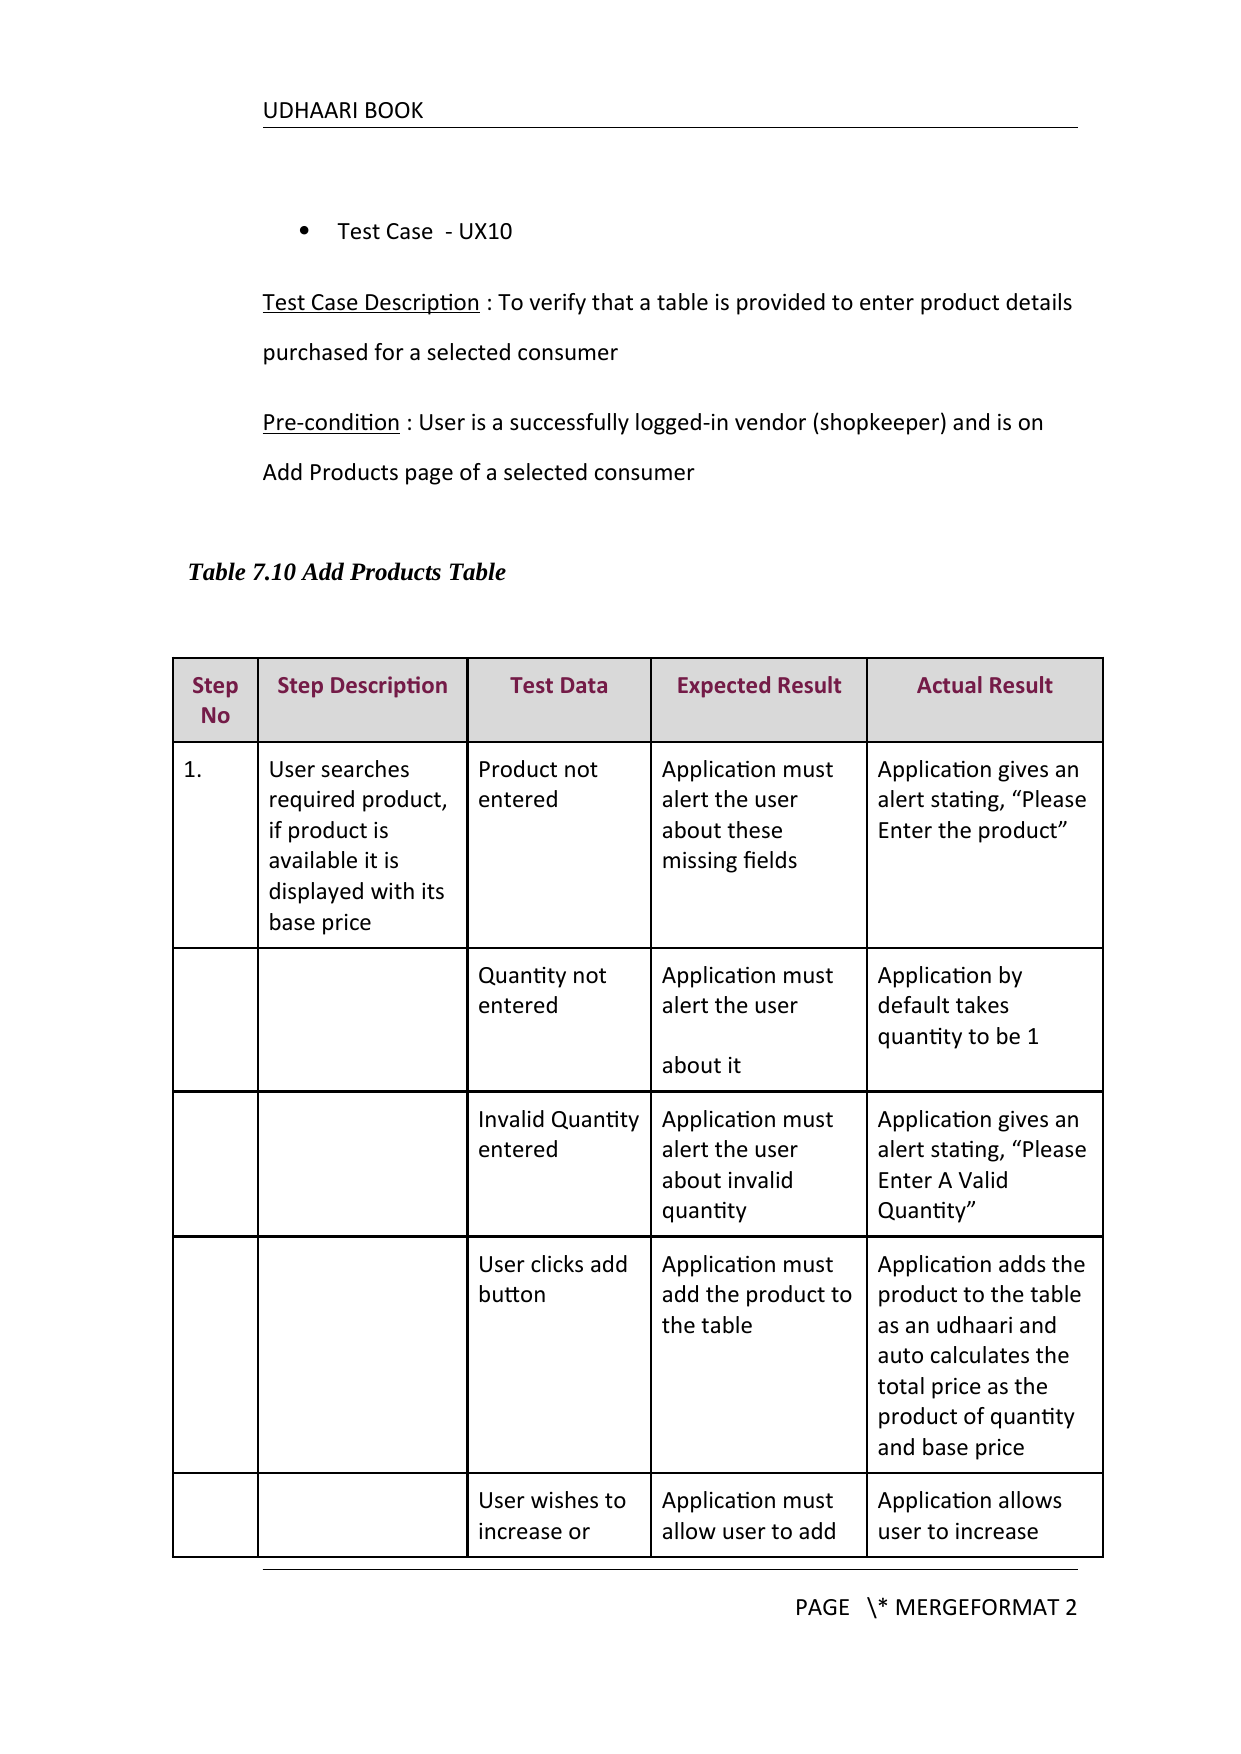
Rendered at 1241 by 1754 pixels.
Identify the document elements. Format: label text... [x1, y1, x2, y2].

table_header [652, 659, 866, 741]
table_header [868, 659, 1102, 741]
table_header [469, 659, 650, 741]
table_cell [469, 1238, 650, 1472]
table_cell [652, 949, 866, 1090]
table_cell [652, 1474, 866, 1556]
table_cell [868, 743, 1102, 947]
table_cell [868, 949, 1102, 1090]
text Table 7.10 Add Products Table [187, 557, 1078, 586]
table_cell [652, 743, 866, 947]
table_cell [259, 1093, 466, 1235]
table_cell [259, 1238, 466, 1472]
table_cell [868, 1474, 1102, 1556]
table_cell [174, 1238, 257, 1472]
text Test Case Description : To verify that a table is provided to enter product details purchased for a selected consumer [262, 266, 1078, 366]
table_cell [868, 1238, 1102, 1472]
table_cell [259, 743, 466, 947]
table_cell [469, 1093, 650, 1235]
text Pre-condition : User is a successfully logged-in vendor (shopkeeper) and is on Add Products page of a selected consumer [262, 387, 1078, 487]
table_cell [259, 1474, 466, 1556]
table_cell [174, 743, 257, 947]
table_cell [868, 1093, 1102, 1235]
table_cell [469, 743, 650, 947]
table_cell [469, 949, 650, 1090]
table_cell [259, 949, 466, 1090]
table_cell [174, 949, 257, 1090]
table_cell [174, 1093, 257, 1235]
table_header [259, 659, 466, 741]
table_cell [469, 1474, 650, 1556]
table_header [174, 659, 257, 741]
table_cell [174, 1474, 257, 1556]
list Test Case - UX10 [300, 195, 1078, 245]
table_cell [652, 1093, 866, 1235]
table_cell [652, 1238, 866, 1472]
